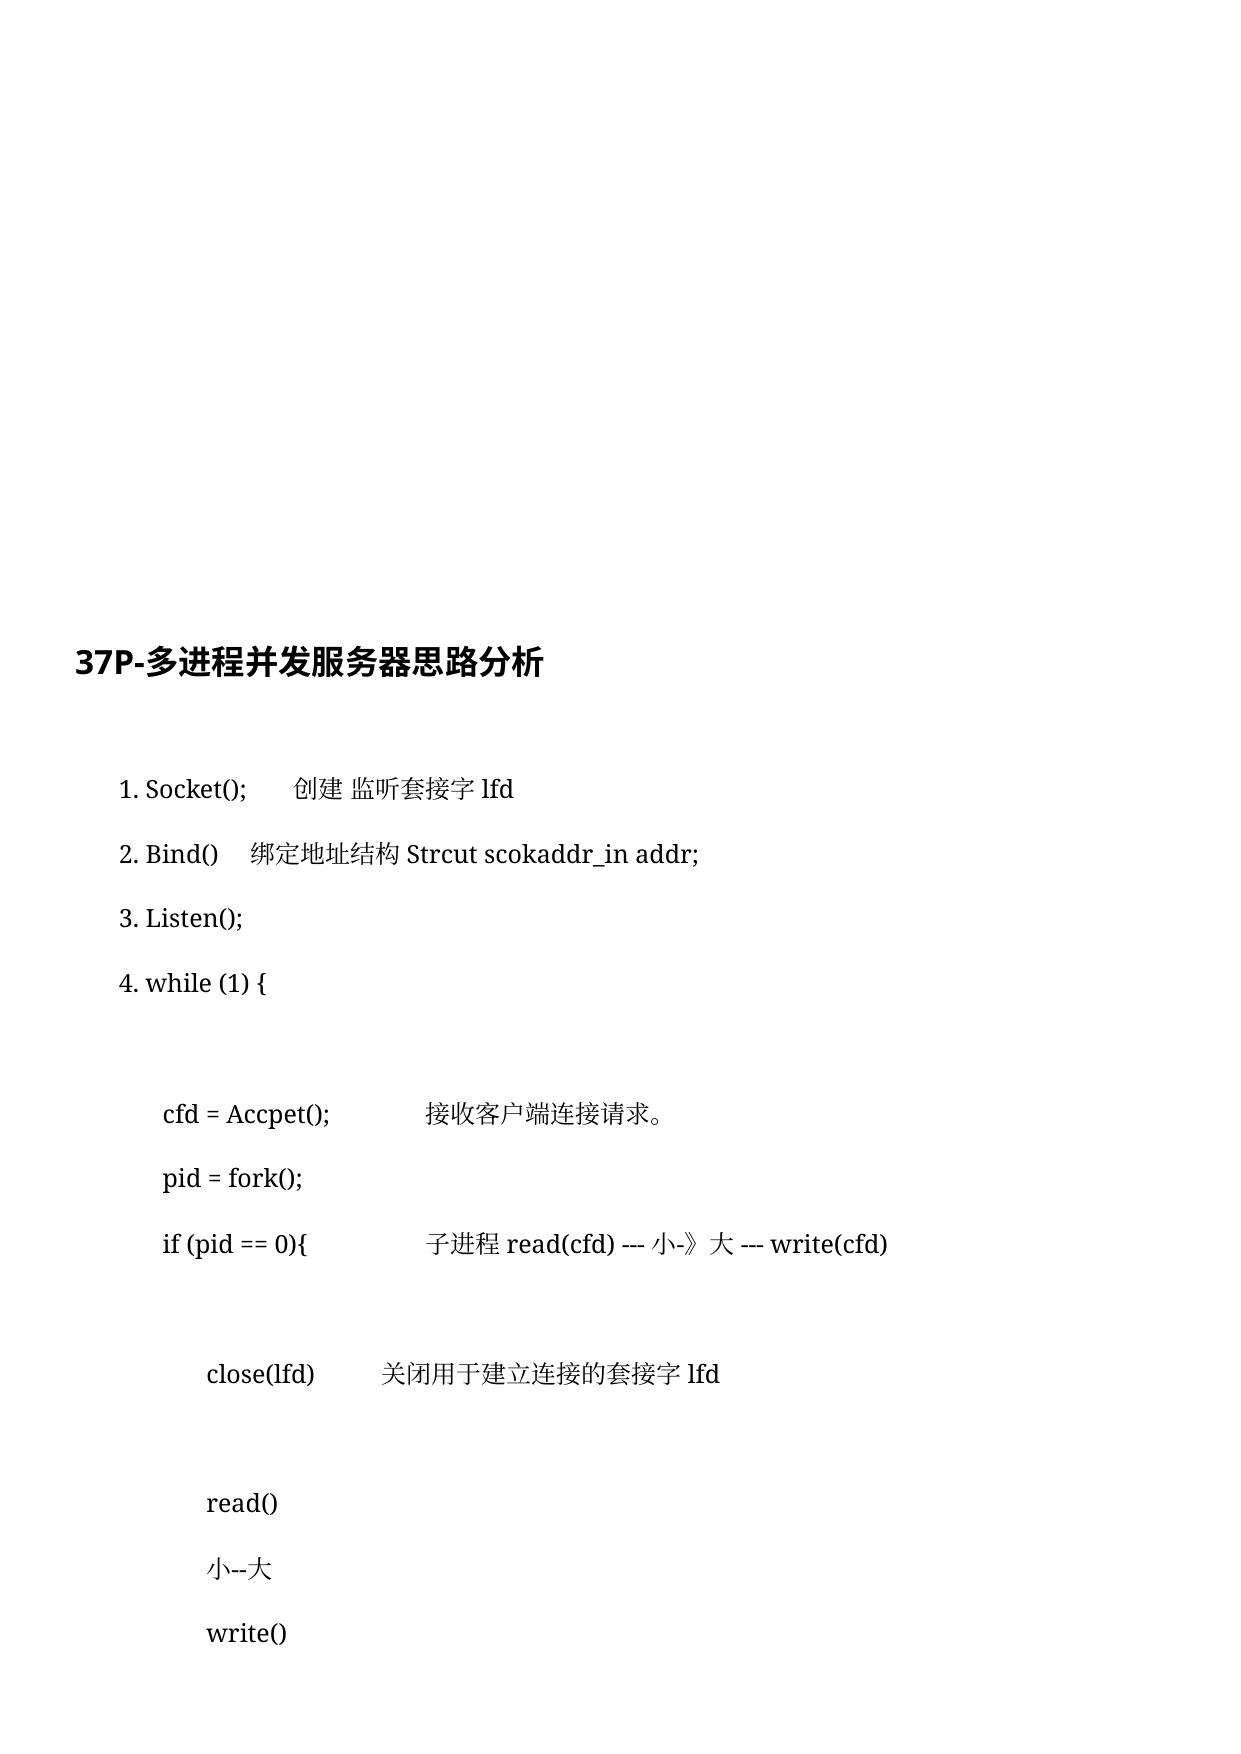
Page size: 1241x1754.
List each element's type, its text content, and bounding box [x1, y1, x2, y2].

text 3. Listen(); [75, 885, 1165, 950]
text close(lfd) 关闭用于建立连接的套接字 lfd [75, 1340, 1165, 1405]
text read() [75, 1470, 1165, 1535]
subtitle 37P-多进程并发服务器思路分析 [75, 628, 1165, 693]
text 1. Socket(); 创建 监听套接字 lfd [75, 755, 1165, 820]
text 4. while (1) { [75, 950, 1165, 1015]
text write() [75, 1600, 1165, 1665]
text if (pid == 0){ 子进程 read(cfd) --- 小-》大 --- write(cfd) [75, 1210, 1165, 1275]
text 2. Bind() 绑定地址结构 Strcut scokaddr_in addr; [75, 820, 1165, 885]
text pid = fork(); [75, 1145, 1165, 1210]
text 小--大 [75, 1535, 1165, 1600]
text cfd = Accpet(); 接收客户端连接请求。 [75, 1080, 1165, 1145]
